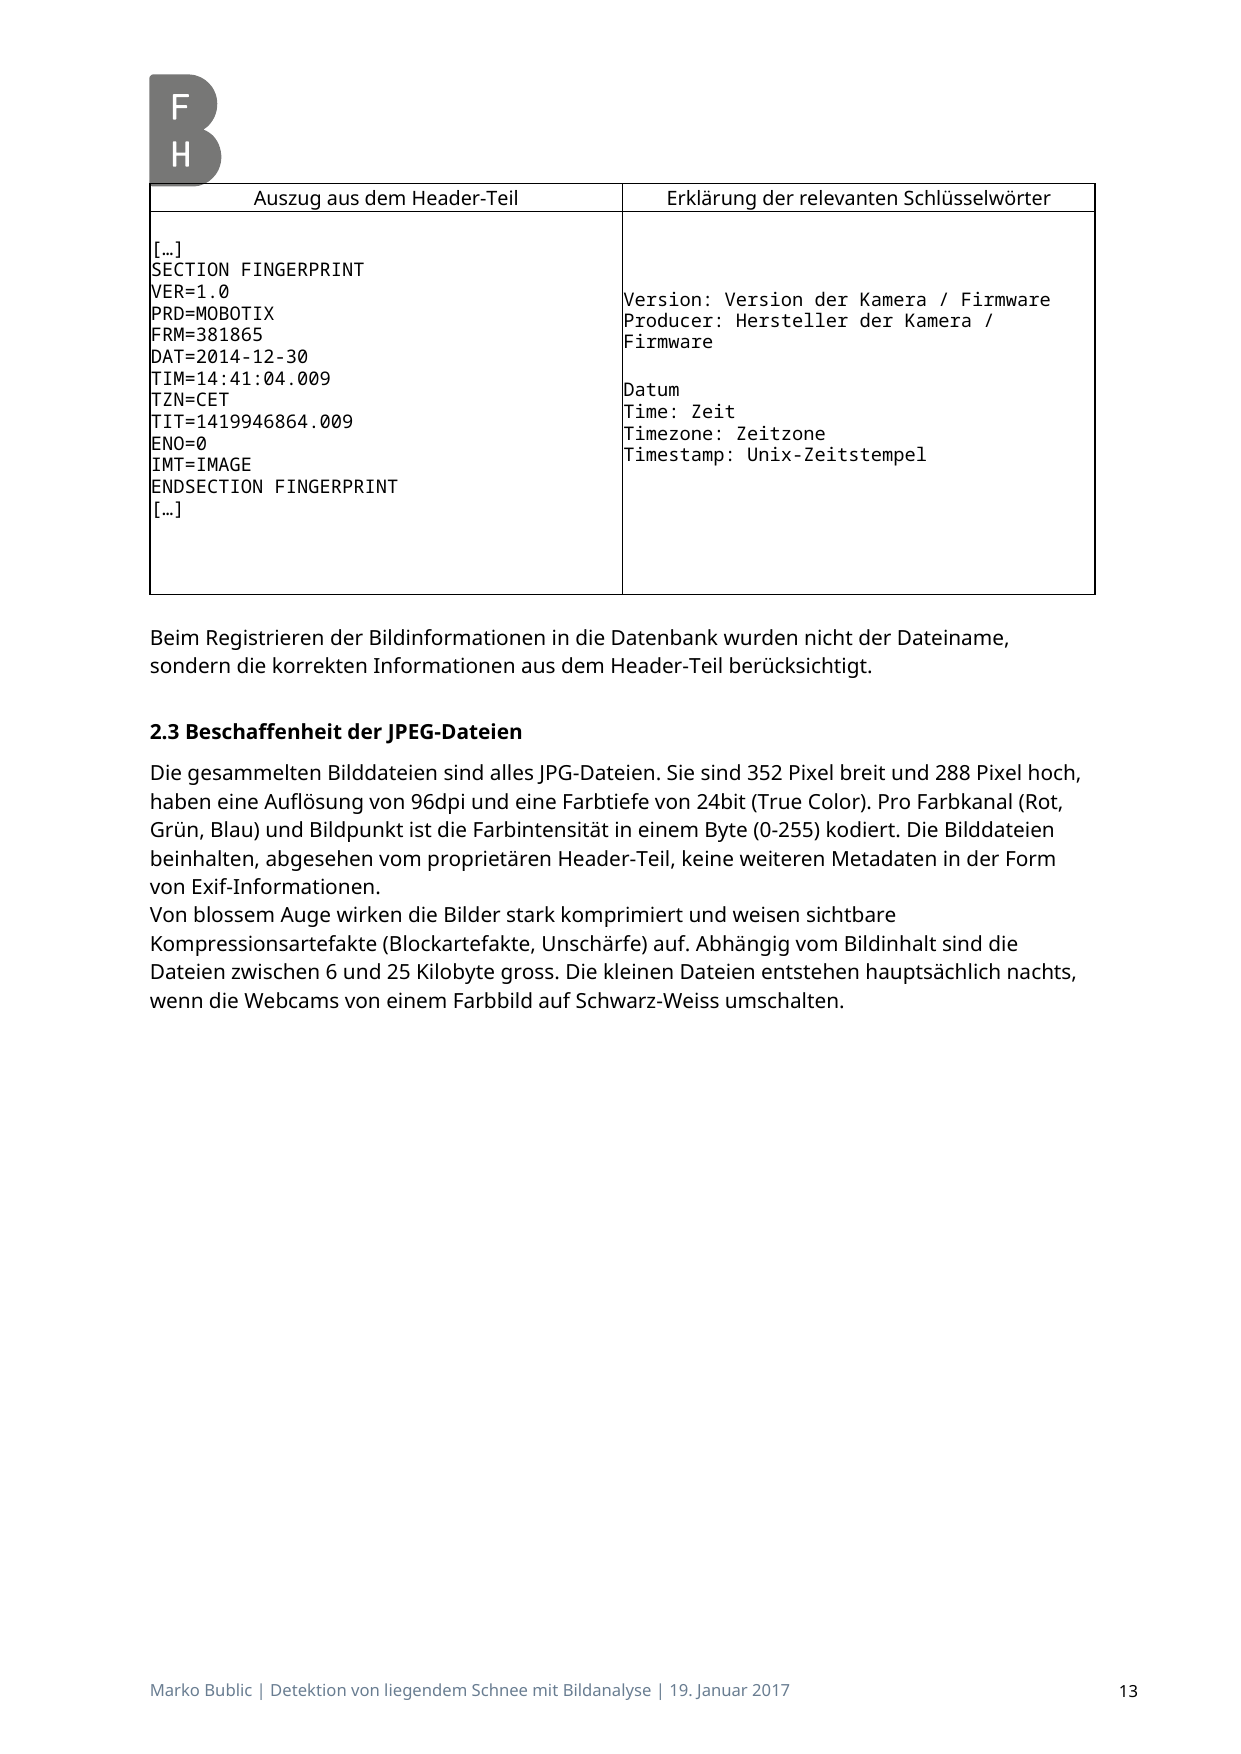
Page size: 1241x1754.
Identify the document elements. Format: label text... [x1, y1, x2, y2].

text Die gesammelten Bilddateien sind alles JPG-Dateien. Sie sind 352 Pixel breit und 288 Pixel hoch, haben eine Auflösung von 96dpi und eine Farbtiefe von 24bit (True Color). Pro Farbkanal (Rot, Grün, Blau) und Bildpunkt ist die Farbintensität in einem Byte (0-255) kodiert. Die Bilddateien beinhalten, abgesehen vom proprietären Header-Teil, keine weiteren Metadaten in der Form von Exif-Informationen. [149, 758, 1093, 901]
text Beim Registrieren der Bildinformationen in die Datenbank wurden nicht der Dateiname, sondern die korrekten Informationen aus dem Header-Teil berücksichtigt. [149, 623, 1093, 680]
table_header Erklärung der relevanten Schlüsselwörter [623, 184, 1094, 211]
text Von blossem Auge wirken die Bilder stark komprimiert und weisen sichtbare Kompressionsartefakte (Blockartefakte, Unschärfe) auf. Abhängig vom Bildinhalt sind die Dateien zwischen 6 und 25 Kilobyte gross. Die kleinen Dateien entstehen hauptsächlich nachts, wenn die Webcams von einem Farbbild auf Schwarz-Weiss umschalten. [149, 901, 1093, 1014]
table_header Auszug aus dem Header-Teil [151, 184, 622, 211]
table_cell Version: Version der Kamera / Firmware Producer: Hersteller der Kamera / Firmware Datum Time: Zeit Timezone: Zeitzone Timestamp: Unix-Zeitstempel [623, 212, 1094, 594]
table_cell […] SECTION FINGERPRINT VER=1.0 PRD=MOBOTIX FRM=381865 DAT=2014-12-30 TIM=14:41:04.009 TZN=CET TIT=1419946864.009 ENO=0 IMT=IMAGE ENDSECTION FINGERPRINT […] [151, 212, 622, 594]
subtitle Beschaffenheit der JPEG-Dateien [149, 717, 1093, 746]
